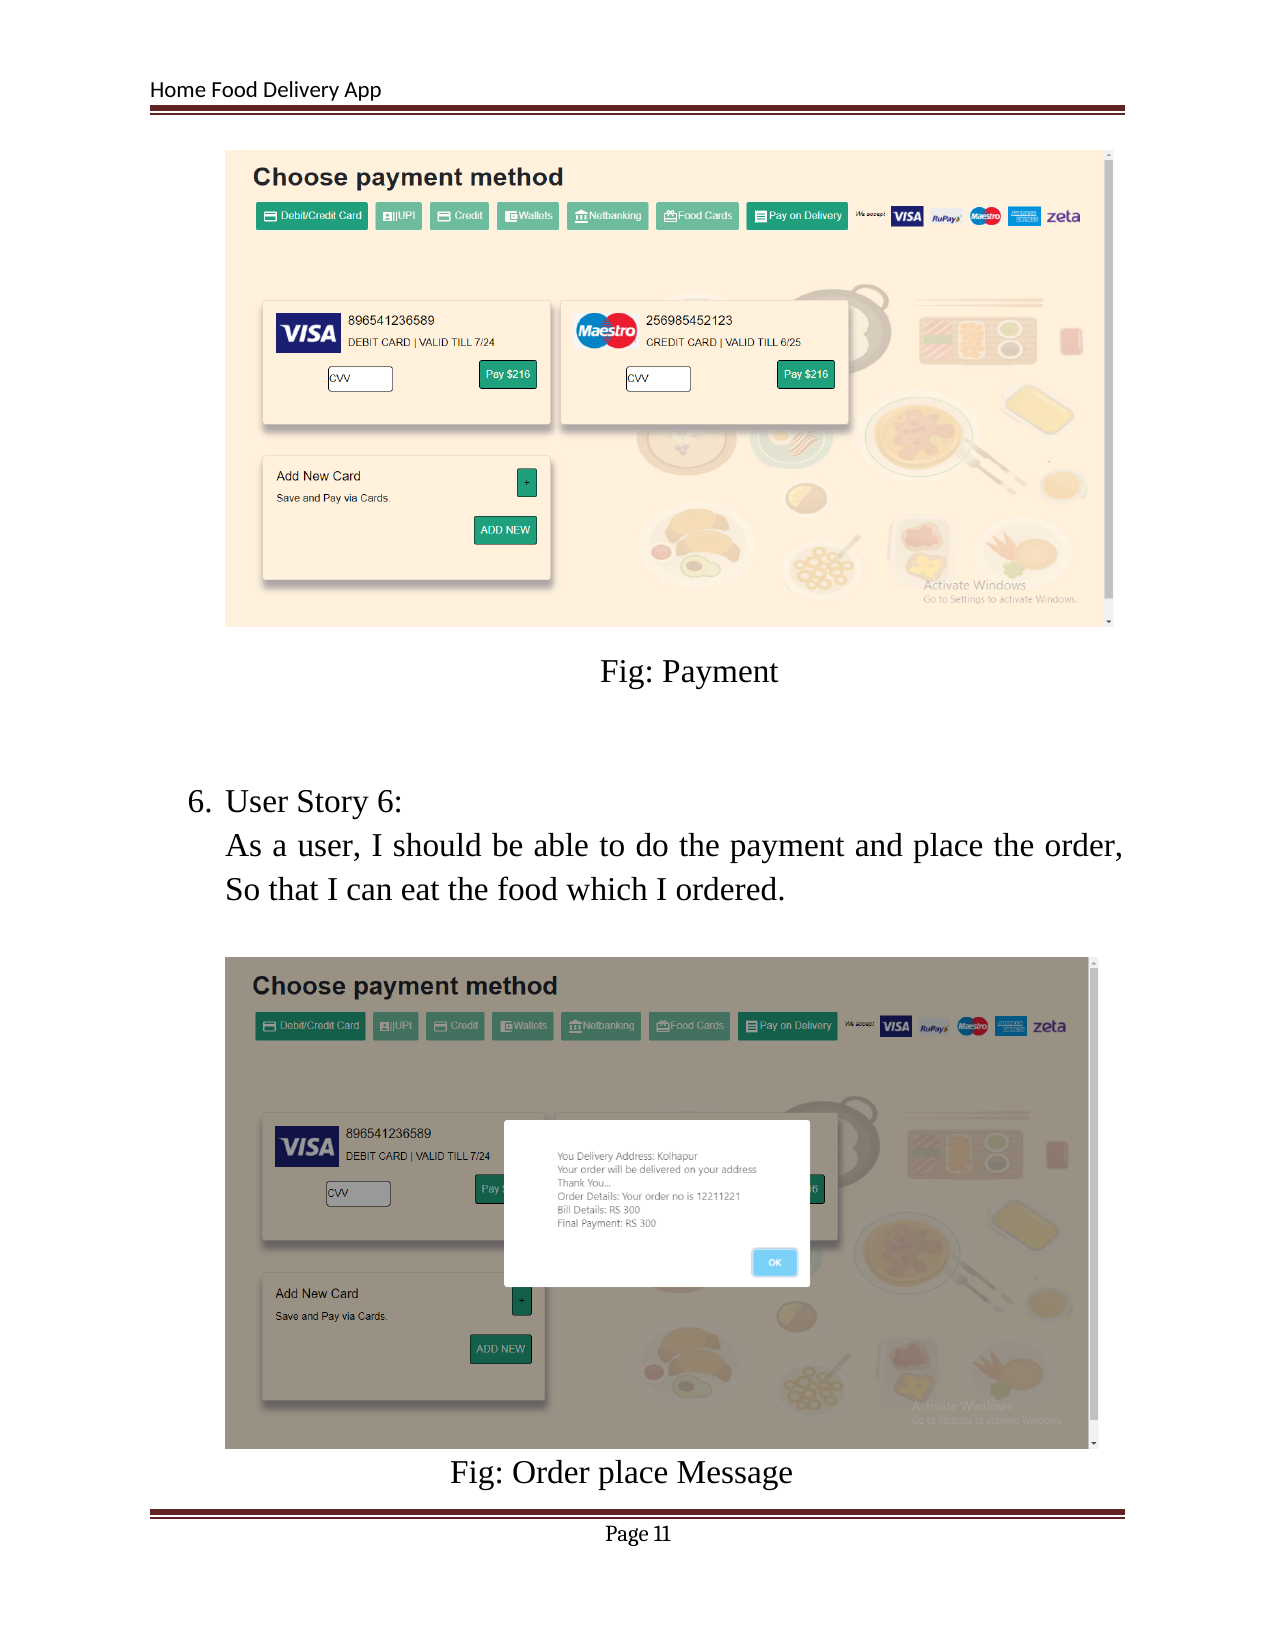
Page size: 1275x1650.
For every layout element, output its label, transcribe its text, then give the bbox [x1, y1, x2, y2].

picture [225, 150, 1114, 627]
picture [225, 957, 1099, 1449]
list User Story 6: [187, 781, 1125, 820]
list Fig: Order place Message [225, 1453, 1125, 1491]
text Fig: Payment [150, 652, 1125, 690]
list As a user, I should be able to do the payment and place the order, So that I can eat the food which I ordered. [225, 825, 1125, 908]
